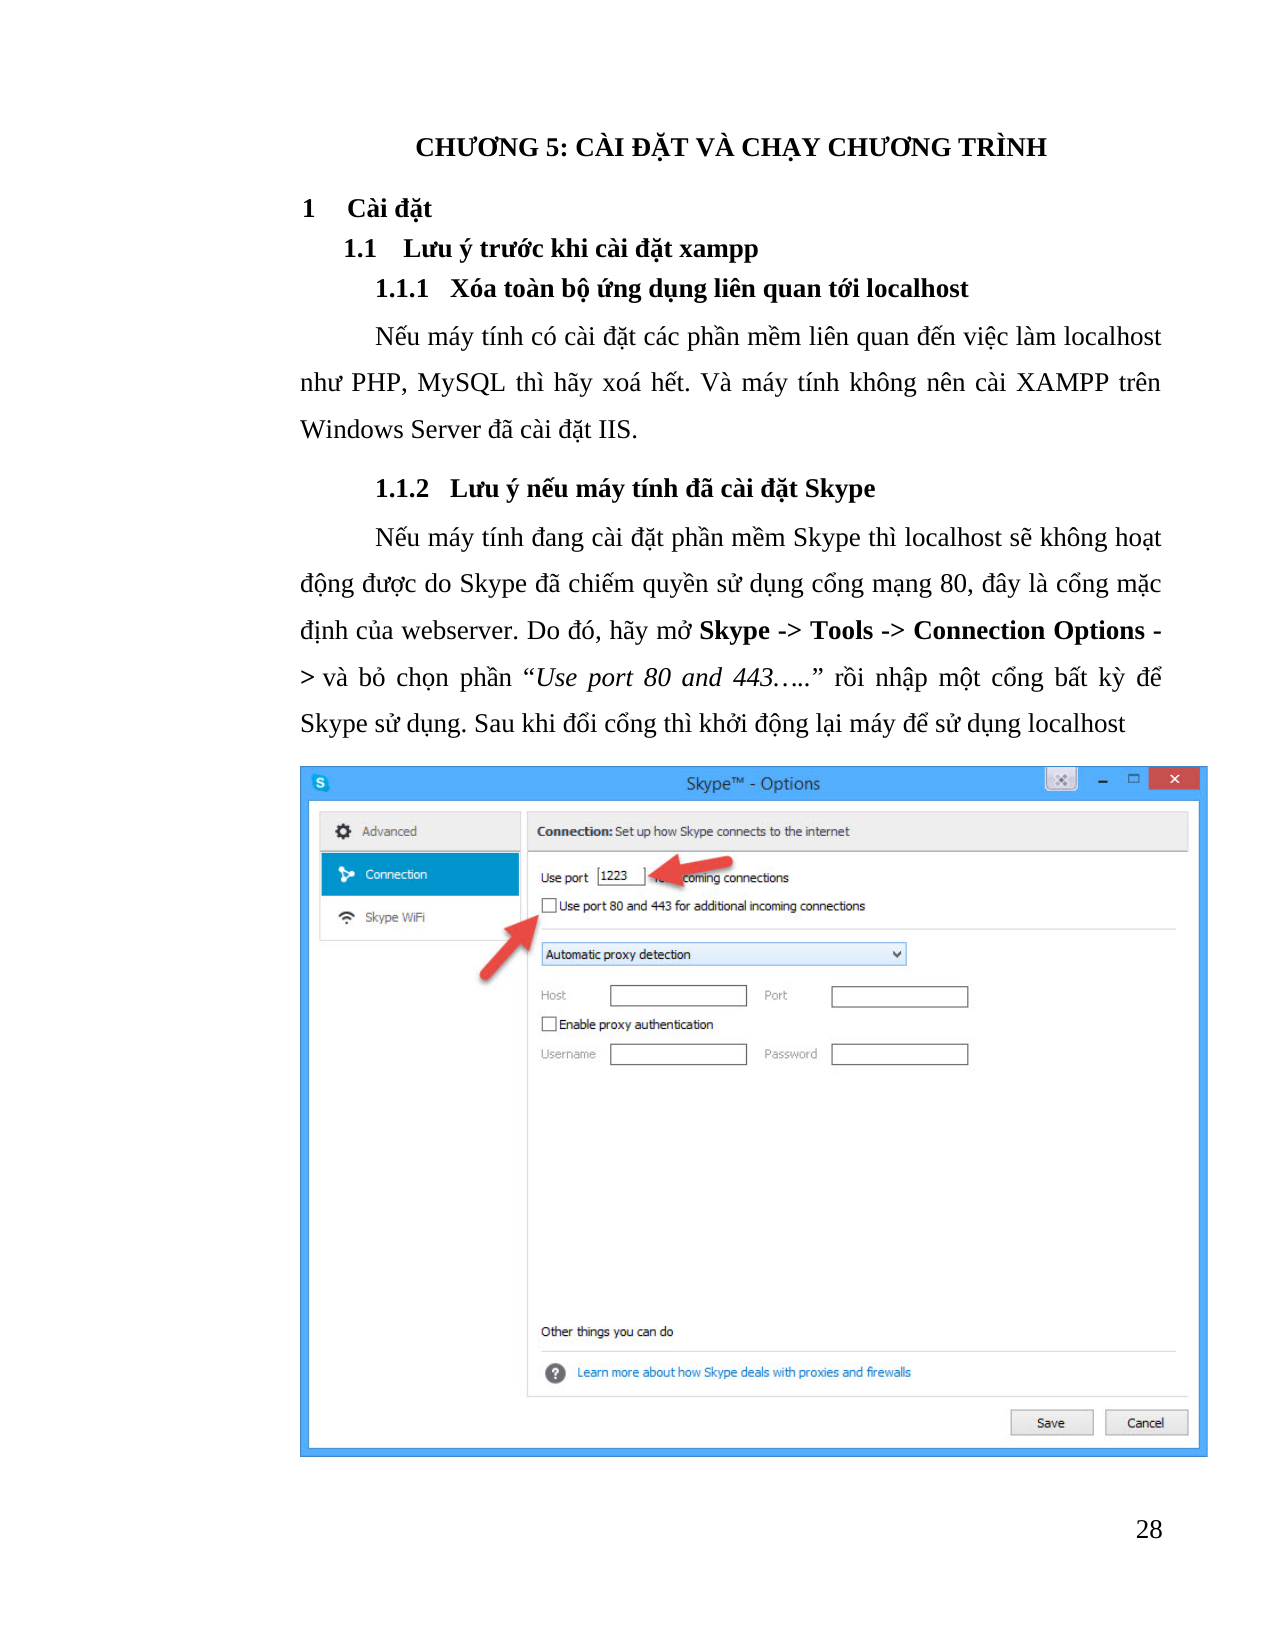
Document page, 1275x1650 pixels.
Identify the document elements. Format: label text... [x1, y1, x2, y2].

subtitle Lưu ý nếu máy tính đã cài đặt Skype [375, 472, 1162, 503]
subtitle Xóa toàn bộ ứng dụng liên quan tới localhost [375, 272, 1162, 303]
text Nếu máy tính đang cài đặt phần mềm Skype thì localhost sẽ không hoạt động được do Skype đã chiếm quyền sử dụng cổng mạng 80, đây là cổng mặc định của webserver. Do đó, hãy mở Skype -> Tools -> Connection Options -> và bỏ chọn phần “Use port 80 and 443…..” rồi nhập một cổng bất kỳ để Skype sử dụng. Sau khi đổi cổng thì khởi động lại máy để sử dụng localhost [300, 521, 1162, 567]
text Nếu máy tính đang cài đặt phần mềm Skype thì localhost sẽ không hoạt động được do Skype đã chiếm quyền sử dụng cổng mạng 80, đây là cổng mặc định của webserver. Do đó, hãy mở Skype -> Tools -> Connection Options -> và bỏ chọn phần “Use port 80 and 443…..” rồi nhập một cổng bất kỳ để Skype sử dụng. Sau khi đổi cổng thì khởi động lại máy để sử dụng localhost [300, 692, 1162, 738]
text Nếu máy tính có cài đặt các phần mềm liên quan đến việc làm localhost như PHP, MySQL thì hãy xoá hết. Và máy tính không nên cài XAMPP trên Windows Server đã cài đặt IIS. [300, 320, 1162, 367]
picture [300, 766, 1208, 1457]
subtitle Cài đặt [302, 192, 1162, 223]
subtitle Lưu ý trước khi cài đặt xampp [343, 232, 1162, 263]
text Nếu máy tính đang cài đặt phần mềm Skype thì localhost sẽ không hoạt động được do Skype đã chiếm quyền sử dụng cổng mạng 80, đây là cổng mặc định của webserver. Do đó, hãy mở Skype -> Tools -> Connection Options -> và bỏ chọn phần “Use port 80 and 443…..” rồi nhập một cổng bất kỳ để Skype sử dụng. Sau khi đổi cổng thì khởi động lại máy để sử dụng localhost [300, 598, 1162, 661]
subtitle CHƯƠNG 5: CÀI ĐẶT VÀ CHẠY CHƯƠNG TRÌNH [300, 131, 1162, 162]
text Nếu máy tính có cài đặt các phần mềm liên quan đến việc làm localhost như PHP, MySQL thì hãy xoá hết. Và máy tính không nên cài XAMPP trên Windows Server đã cài đặt IIS. [300, 398, 1162, 444]
